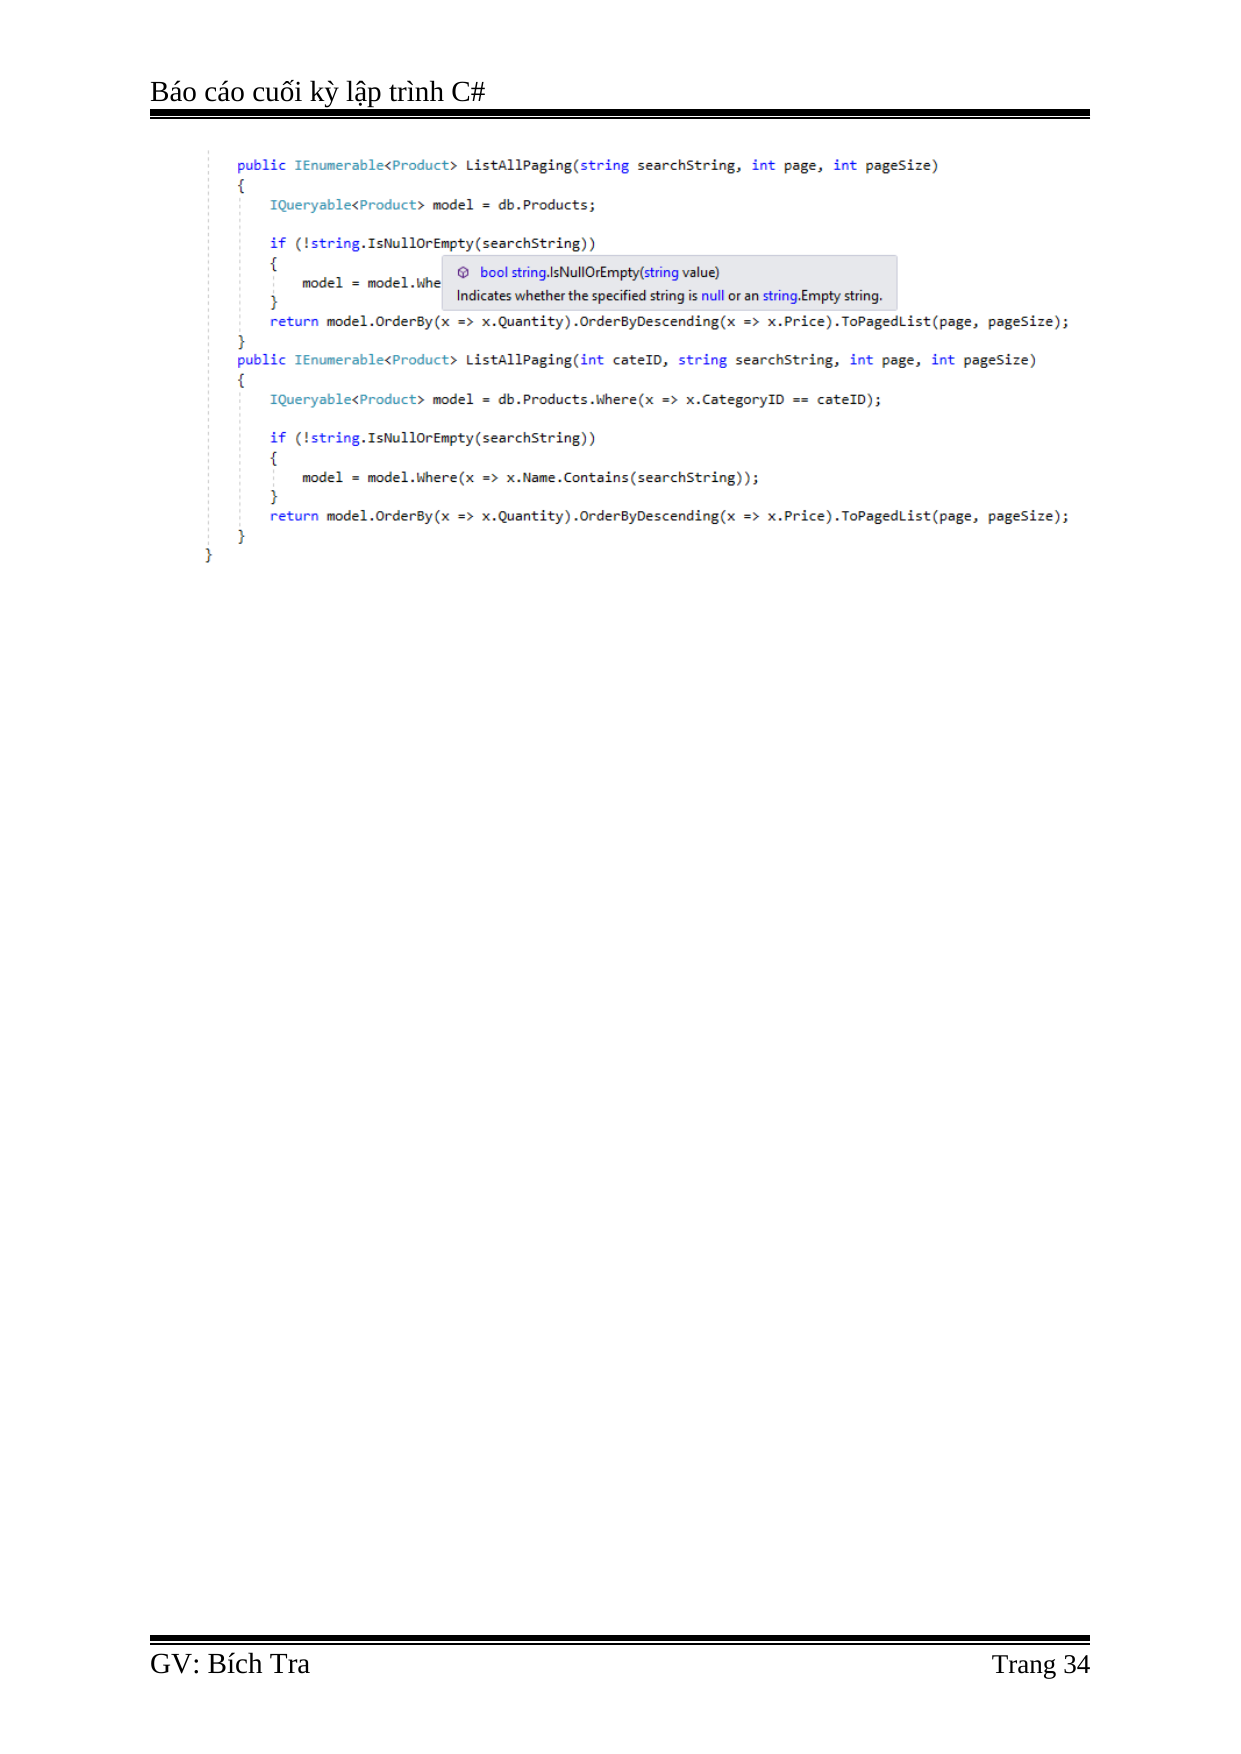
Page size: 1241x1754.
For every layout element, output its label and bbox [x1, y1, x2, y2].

picture [187, 150, 1128, 580]
